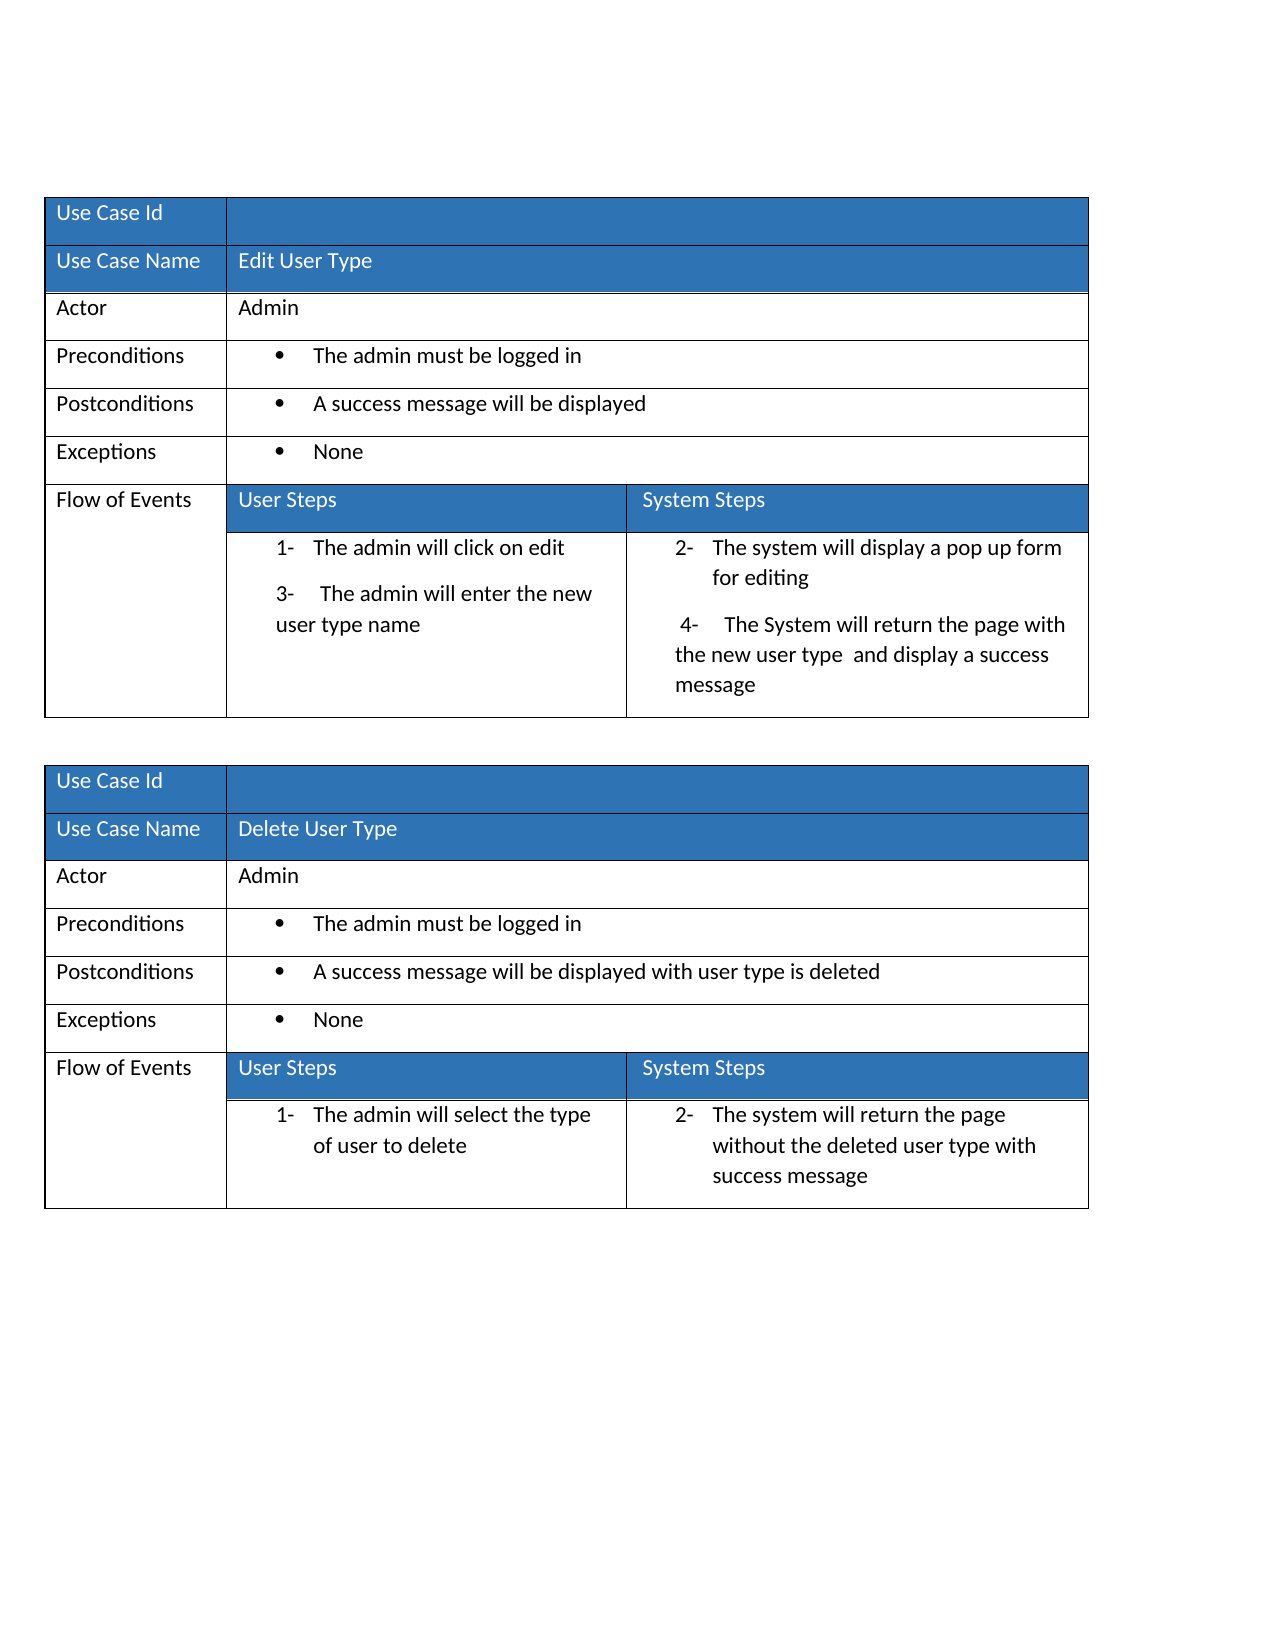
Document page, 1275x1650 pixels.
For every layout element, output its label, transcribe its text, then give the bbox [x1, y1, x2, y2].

table_cell A success message will be displayed [227, 389, 1088, 436]
table_cell Flow of Events [46, 485, 226, 717]
table_cell Postconditions [46, 389, 226, 436]
table_cell System Steps [627, 485, 1088, 532]
table_cell System Steps [627, 1053, 1088, 1099]
table_cell Admin [227, 861, 1088, 908]
table_cell The admin will select the type of user to delete [227, 1101, 626, 1208]
table_cell Preconditions [46, 341, 226, 388]
table_cell Preconditions [46, 909, 226, 956]
table_cell Flow of Events [46, 1053, 226, 1208]
table_cell The admin will click on edit 3- The admin will enter the new user type name [227, 533, 626, 717]
table_header Use Case Id [46, 198, 226, 245]
table_cell The system will display a pop up form for editing 4- The System will return the page with the new user type and display a success message [627, 533, 1088, 717]
table_header [227, 198, 1088, 245]
table_cell The system will return the page without the deleted user type with success message [627, 1101, 1088, 1208]
table_cell The admin must be logged in [227, 909, 1088, 956]
table_cell Use Case Name [46, 814, 226, 860]
table_cell None [227, 437, 1088, 484]
table_cell None [227, 1005, 1088, 1052]
table_cell Postconditions [46, 957, 226, 1004]
table_cell Delete User Type [227, 814, 1088, 860]
table_header [227, 766, 1088, 813]
table_cell Use Case Name [46, 246, 226, 292]
table_cell Actor [46, 294, 226, 340]
table_cell User Steps [227, 1053, 626, 1099]
table_cell Admin [227, 294, 1088, 340]
table_cell Exceptions [46, 437, 226, 484]
table_cell Actor [46, 861, 226, 908]
table_header Use Case Id [46, 766, 226, 813]
table_cell Edit User Type [227, 246, 1088, 292]
table_cell Exceptions [46, 1005, 226, 1052]
table_cell The admin must be logged in [227, 341, 1088, 388]
table_cell A success message will be displayed with user type is deleted [227, 957, 1088, 1004]
table_cell User Steps [227, 485, 626, 532]
